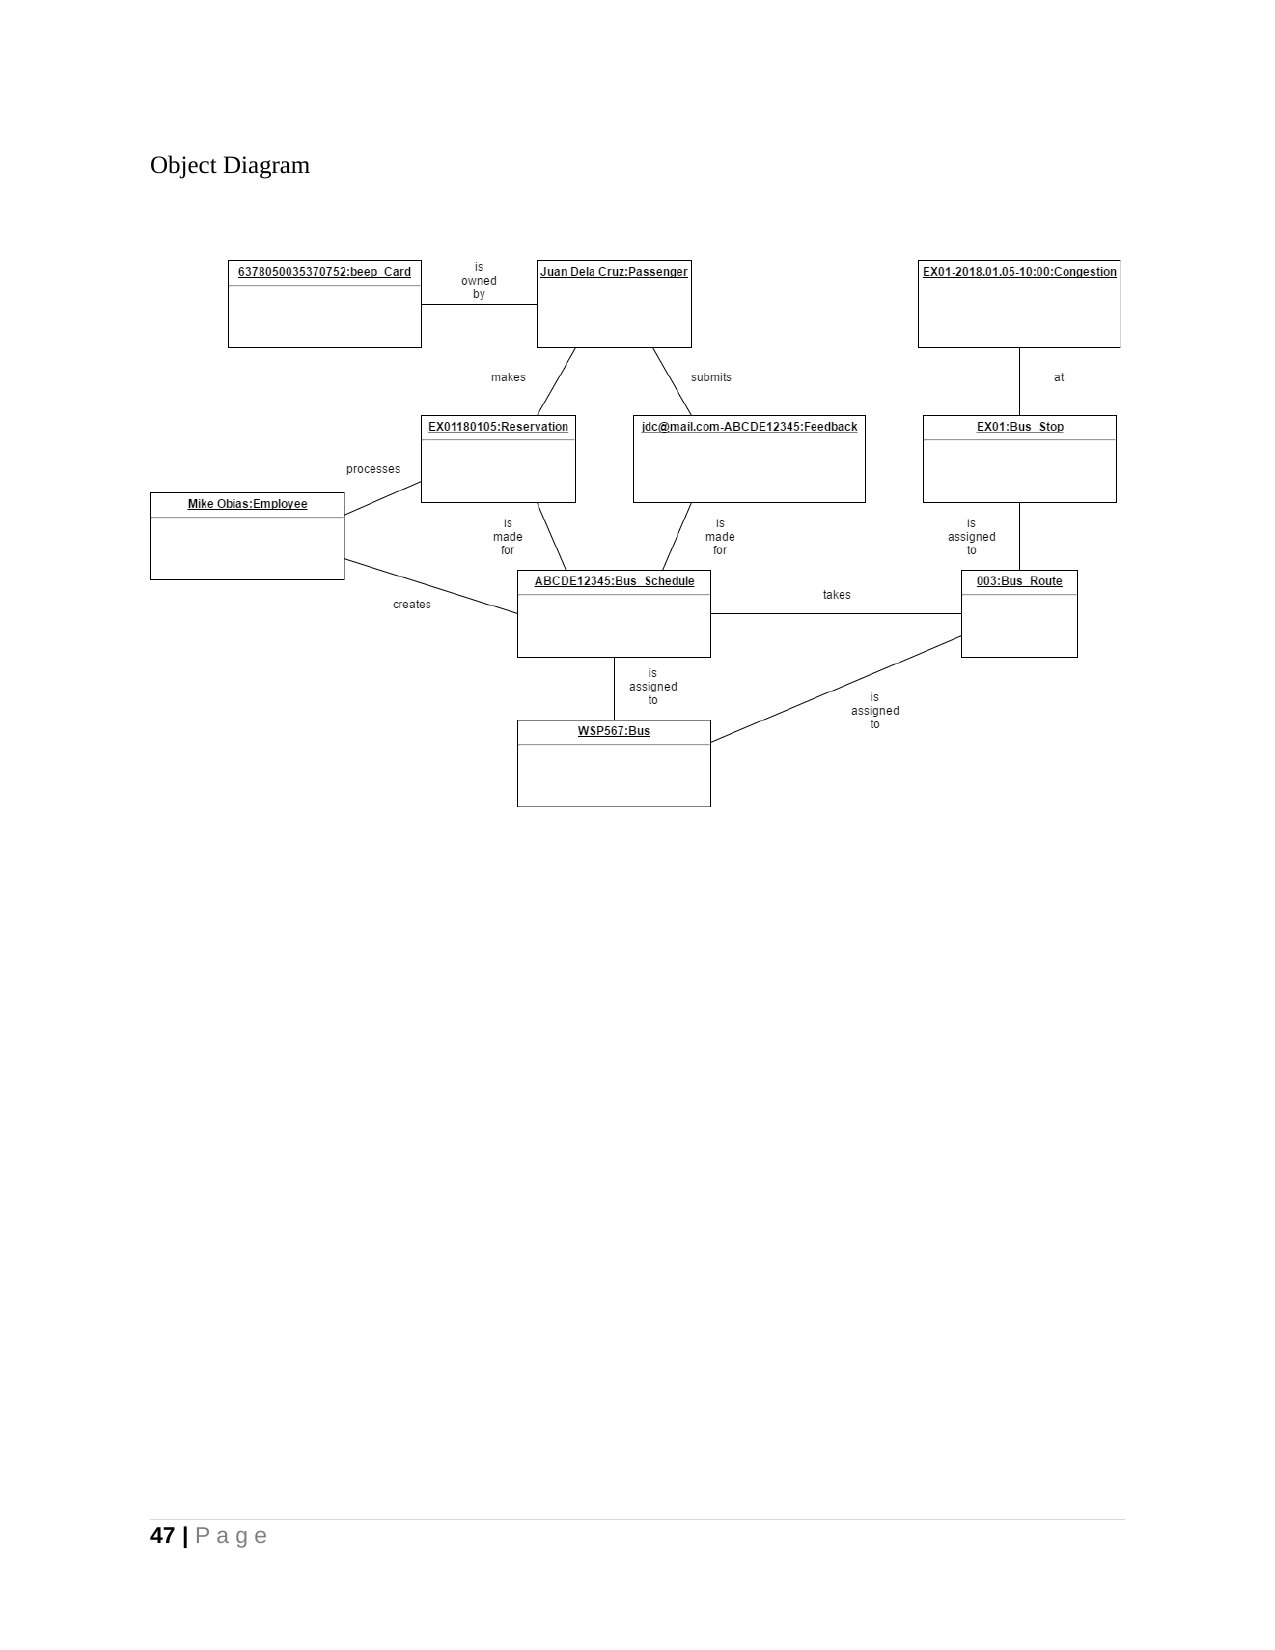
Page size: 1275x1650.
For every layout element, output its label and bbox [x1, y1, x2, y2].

picture [150, 260, 1121, 807]
